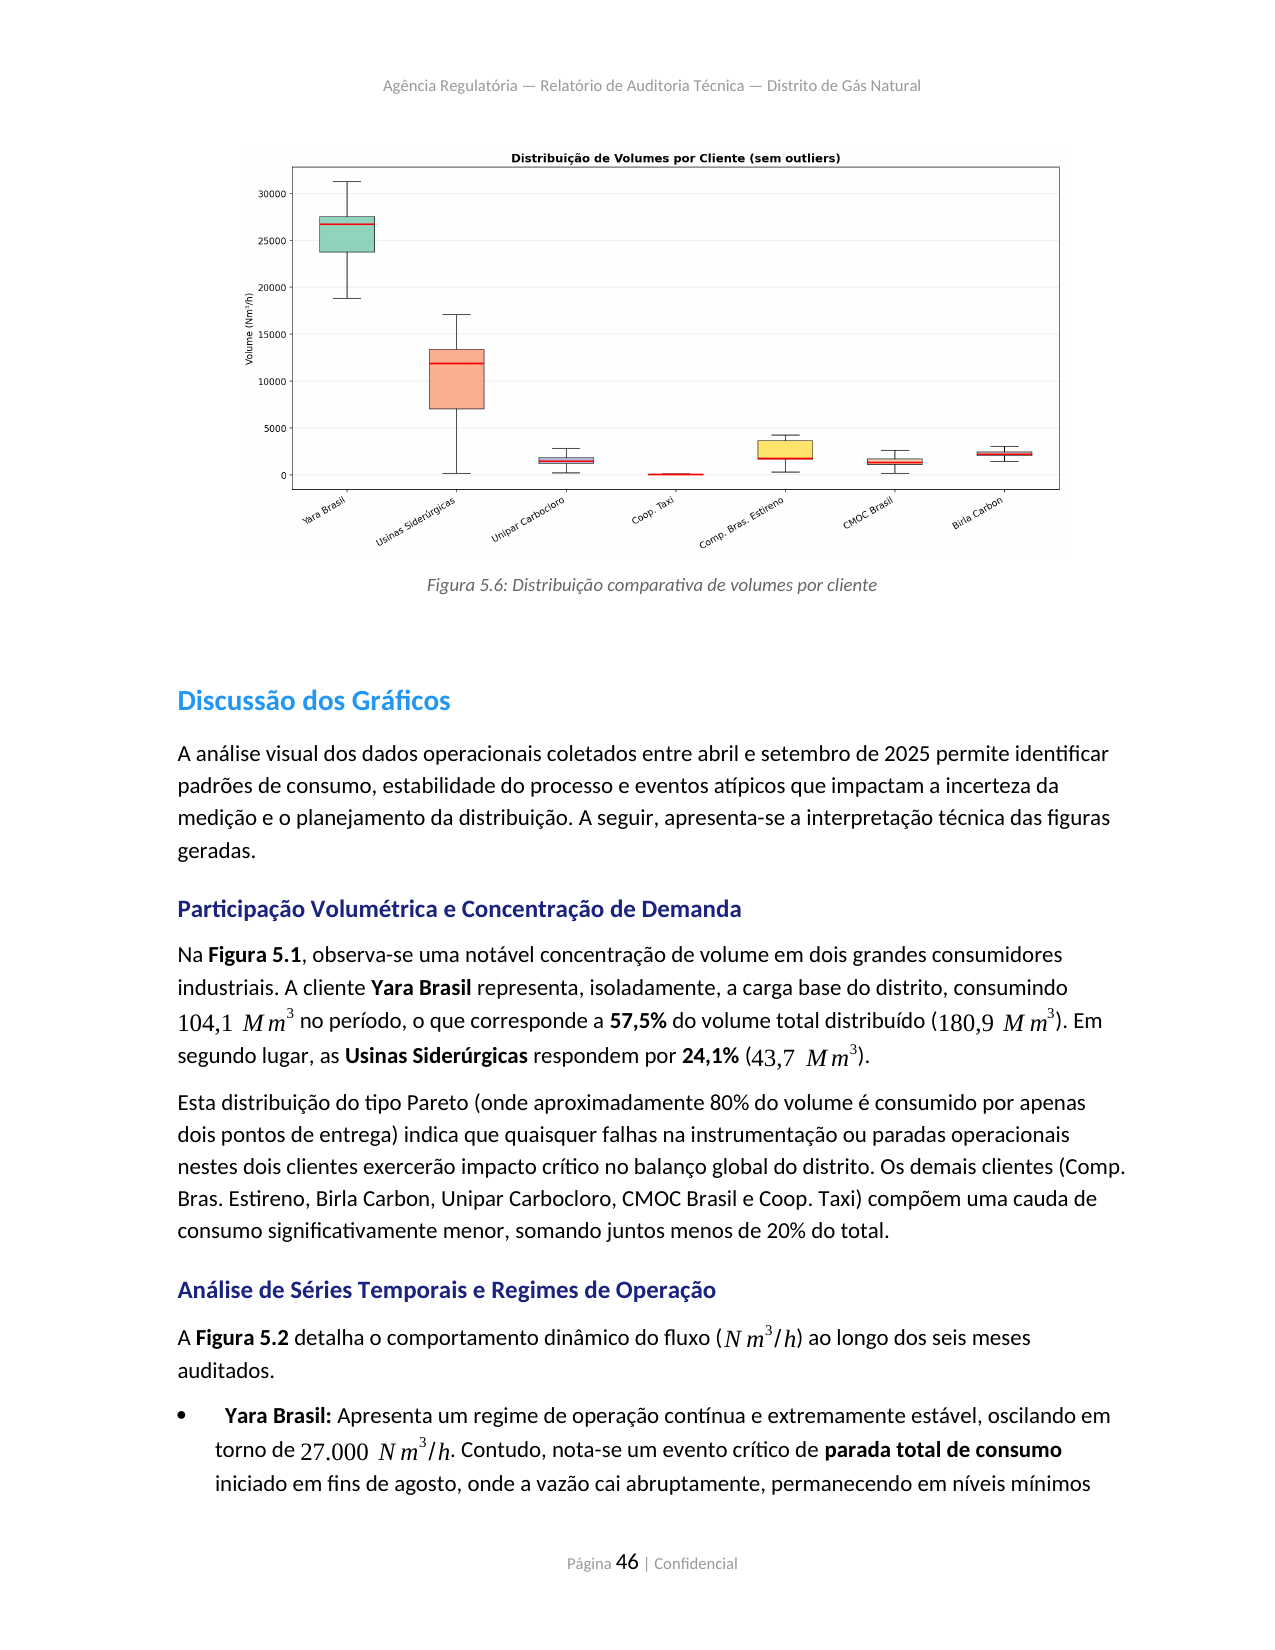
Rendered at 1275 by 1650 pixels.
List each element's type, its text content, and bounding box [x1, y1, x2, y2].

subtitle Participação Volumétrica e Concentração de Demanda [177, 893, 1127, 923]
text Figura 5.6: Distribuição comparativa de volumes por cliente [177, 573, 1127, 596]
text A Figura 5.2 detalha o comportamento dinâmico do fluxo () ao longo dos seis meses auditados. [177, 1321, 1127, 1385]
picture [239, 147, 1065, 557]
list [177, 1401, 1127, 1497]
subtitle Análise de Séries Temporais e Regimes de Operação [177, 1274, 1127, 1304]
text A análise visual dos dados operacionais coletados entre abril e setembro de 2025 permite identificar padrões de consumo, estabilidade do processo e eventos atípicos que impactam a incerteza da medição e o planejamento da distribuição. A seguir, apresenta-se a interpretação técnica das figuras geradas. [177, 739, 1127, 864]
text Esta distribuição do tipo Pareto (onde aproximadamente 80% do volume é consumido por apenas dois pontos de entrega) indica que quaisquer falhas na instrumentação ou paradas operacionais nestes dois clientes exercerão impacto crítico no balanço global do distrito. Os demais clientes (Comp. Bras. Estireno, Birla Carbon, Unipar Carbocloro, CMOC Brasil e Coop. Taxi) compõem uma cauda de consumo significativamente menor, somando juntos menos de 20% do total. [177, 1088, 1127, 1245]
text Na Figura 5.1, observa-se uma notável concentração de volume em dois grandes consumidores industriais. A cliente Yara Brasil representa, isoladamente, a carga base do distrito, consumindo no período, o que corresponde a 57,5% do volume total distribuído (). Em segundo lugar, as Usinas Siderúrgicas respondem por 24,1% (). [177, 940, 1127, 1071]
subtitle Discussão dos Gráficos [177, 682, 1127, 717]
